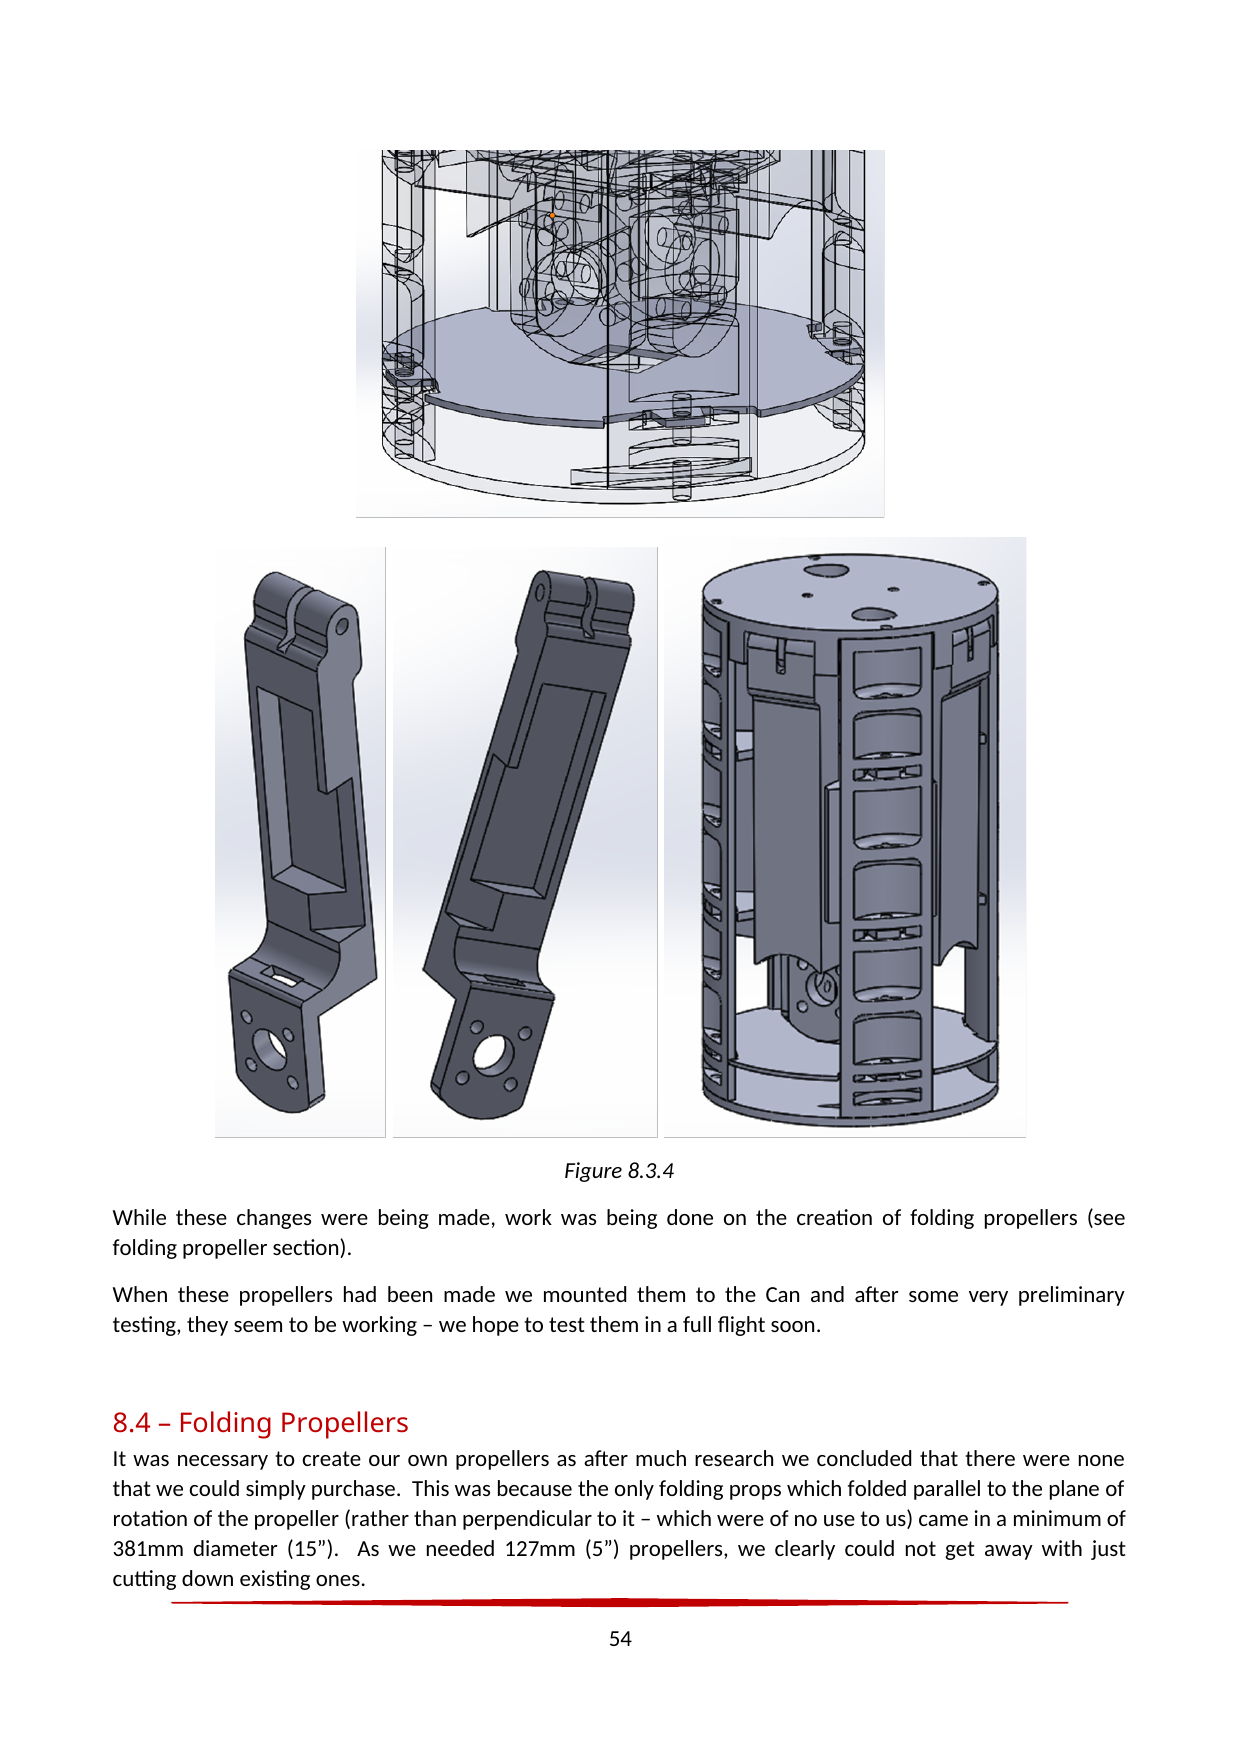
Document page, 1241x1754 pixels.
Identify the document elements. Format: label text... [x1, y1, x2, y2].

text Figure 8.3.4 [112, 1156, 1128, 1184]
text It was necessary to create our own propellers as after much research we concluded that there were none that we could simply purchase. This was because the only folding props which folded parallel to the plane of rotation of the propeller (rather than perpendicular to it – which were of no use to us) came in a minimum of 381mm diameter (15”). As we needed 127mm (5”) propellers, we clearly could not get away with just cutting down existing ones. [112, 1444, 1128, 1593]
picture [214, 546, 658, 1138]
text When these propellers had been made we mounted them to the Can and after some very preliminary testing, they seem to be working – we hope to test them in a full flight soon. [112, 1280, 1128, 1338]
subtitle 8.4 – Folding Propellers [112, 1404, 1128, 1441]
picture [355, 150, 885, 518]
picture [663, 536, 1027, 1138]
text While these changes were being made, work was being done on the creation of folding propellers (see folding propeller section). [112, 1203, 1128, 1261]
